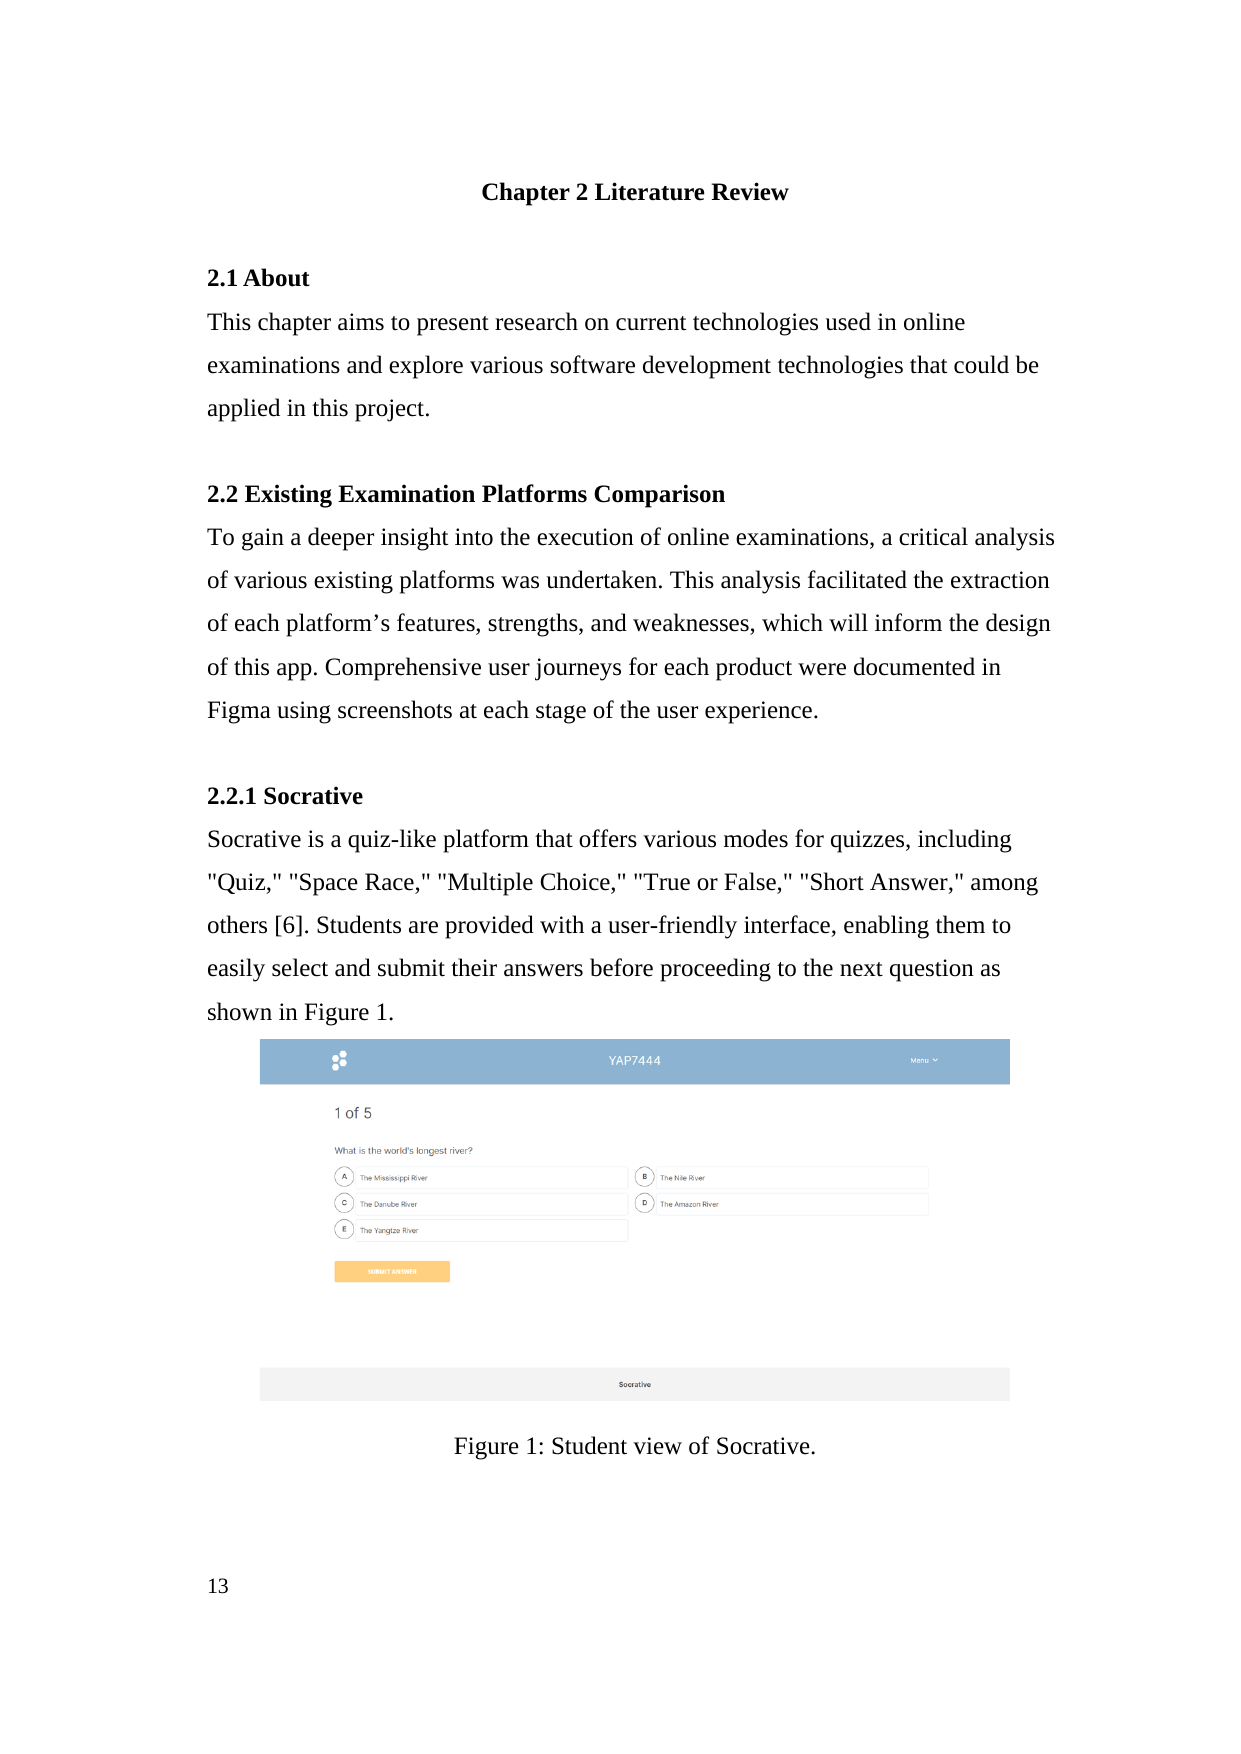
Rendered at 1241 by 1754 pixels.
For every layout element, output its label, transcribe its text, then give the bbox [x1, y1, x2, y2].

text To gain a deeper insight into the execution of online examinations, a critical analysis of various existing platforms was undertaken. This analysis facilitated the extraction of each platform’s features, strengths, and weaknesses, which will inform the design of this app. Comprehensive user journeys for each product were documented in Figma using screenshots at each stage of the user experience. [207, 522, 1063, 723]
text Figure 1: Student view of Socrative. [207, 1431, 1063, 1459]
subtitle 2.2 Existing Examination Platforms Comparison [207, 479, 1063, 508]
text Socrative is a quiz-like platform that offers various modes for quizzes, including "Quiz," "Space Race," "Multiple Choice," "True or False," "Short Answer," among others [6]. Students are provided with a user-friendly interface, enabling them to easily select and submit their answers before proceeding to the next question as shown in Figure 1. [207, 824, 1063, 1025]
subtitle 2.1 About [207, 263, 1063, 292]
picture [259, 1039, 1010, 1401]
subtitle Chapter 2 Literature Review [207, 177, 1063, 206]
text This chapter aims to present research on current technologies used in online examinations and explore various software development technologies that could be applied in this project. [207, 307, 1063, 422]
text 2.2.1 Socrative [207, 781, 1063, 810]
